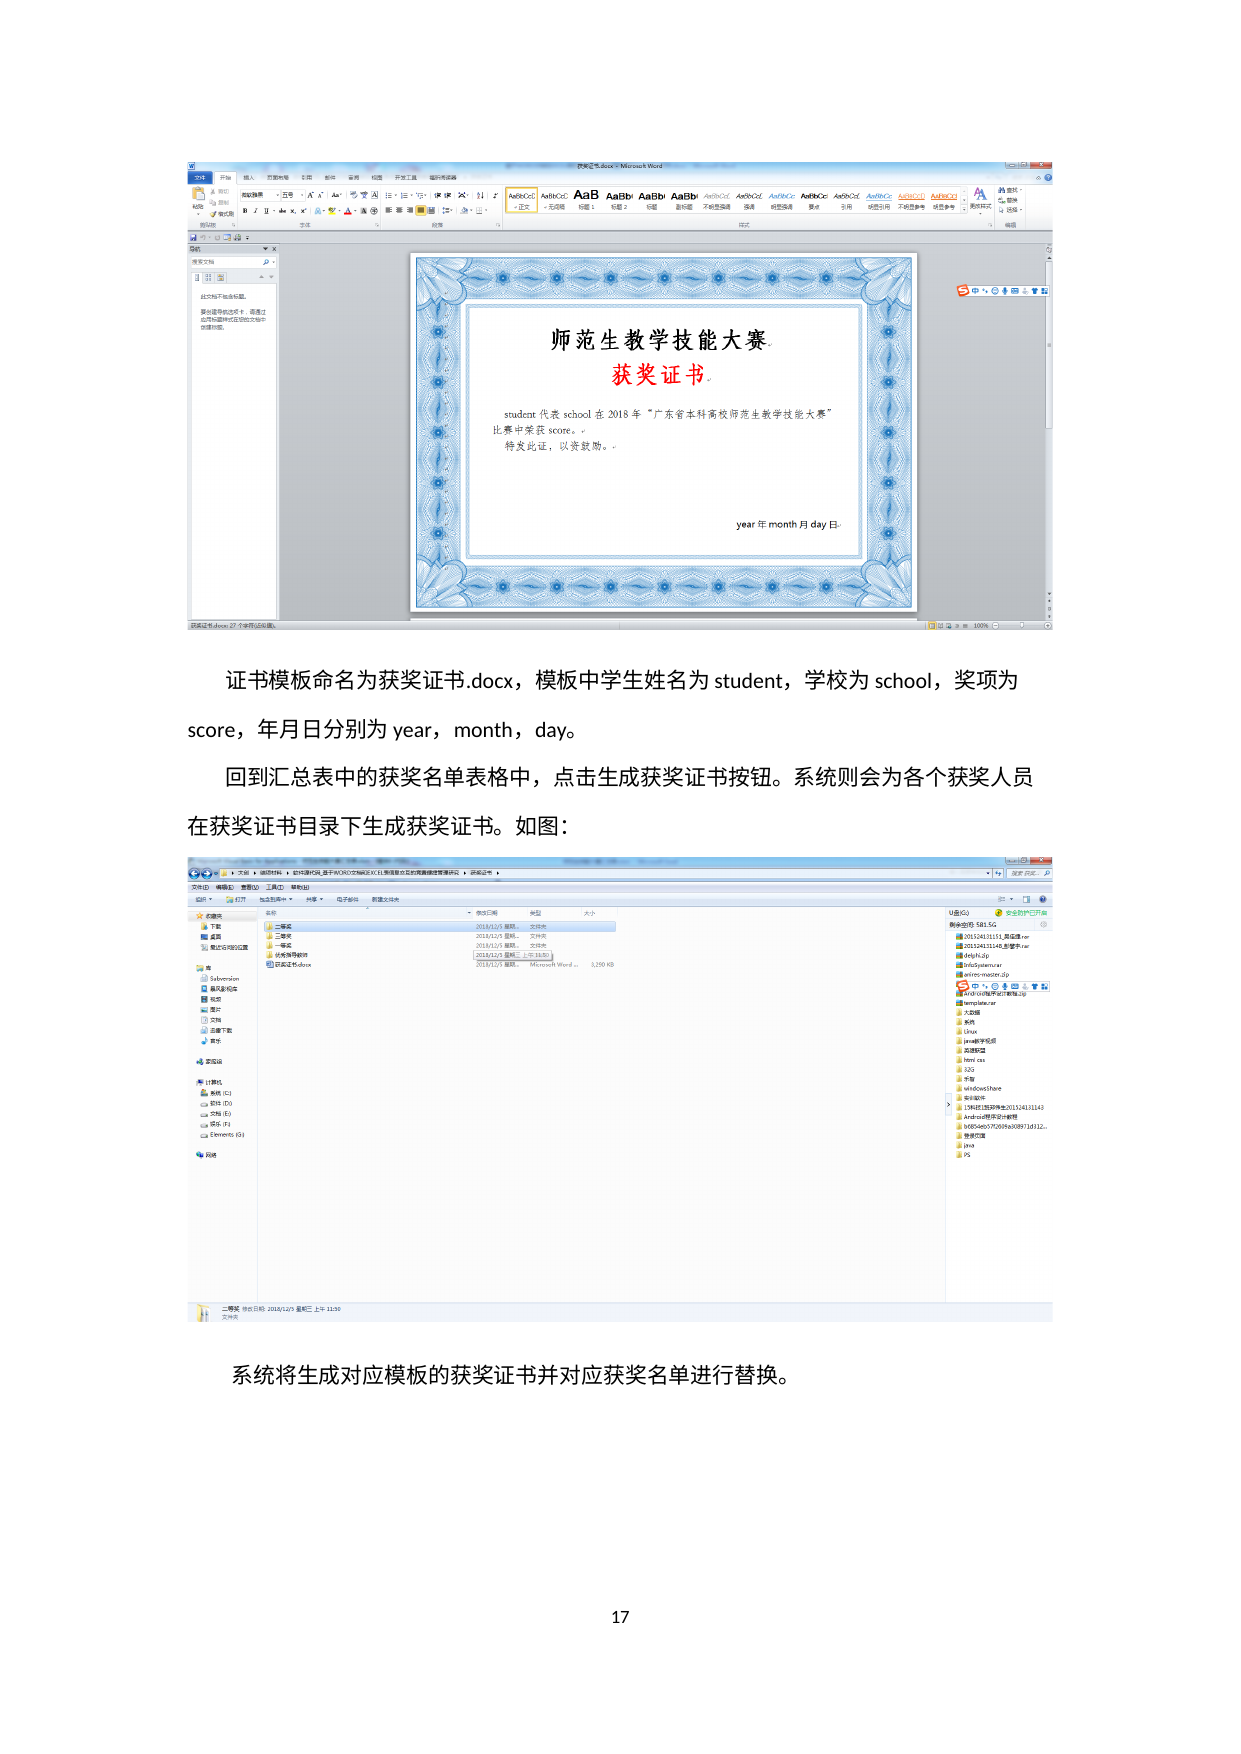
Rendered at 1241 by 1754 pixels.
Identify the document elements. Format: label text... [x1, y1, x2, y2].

text 系统将生成对应模板的获奖证书并对应获奖名单进行替换。 [187, 1358, 1053, 1390]
text 回到汇总表中的获奖名单表格中，点击生成获奖证书按钮。系统则会为各个获奖人员在获奖证书目录下生成获奖证书。如图： [187, 760, 1053, 841]
picture [187, 857, 1053, 1322]
text 证书模板命名为获奖证书.docx，模板中学生姓名为student，学校为school，奖项为score，年月日分别为year，month，day。 [187, 663, 1053, 744]
picture [187, 162, 1053, 630]
